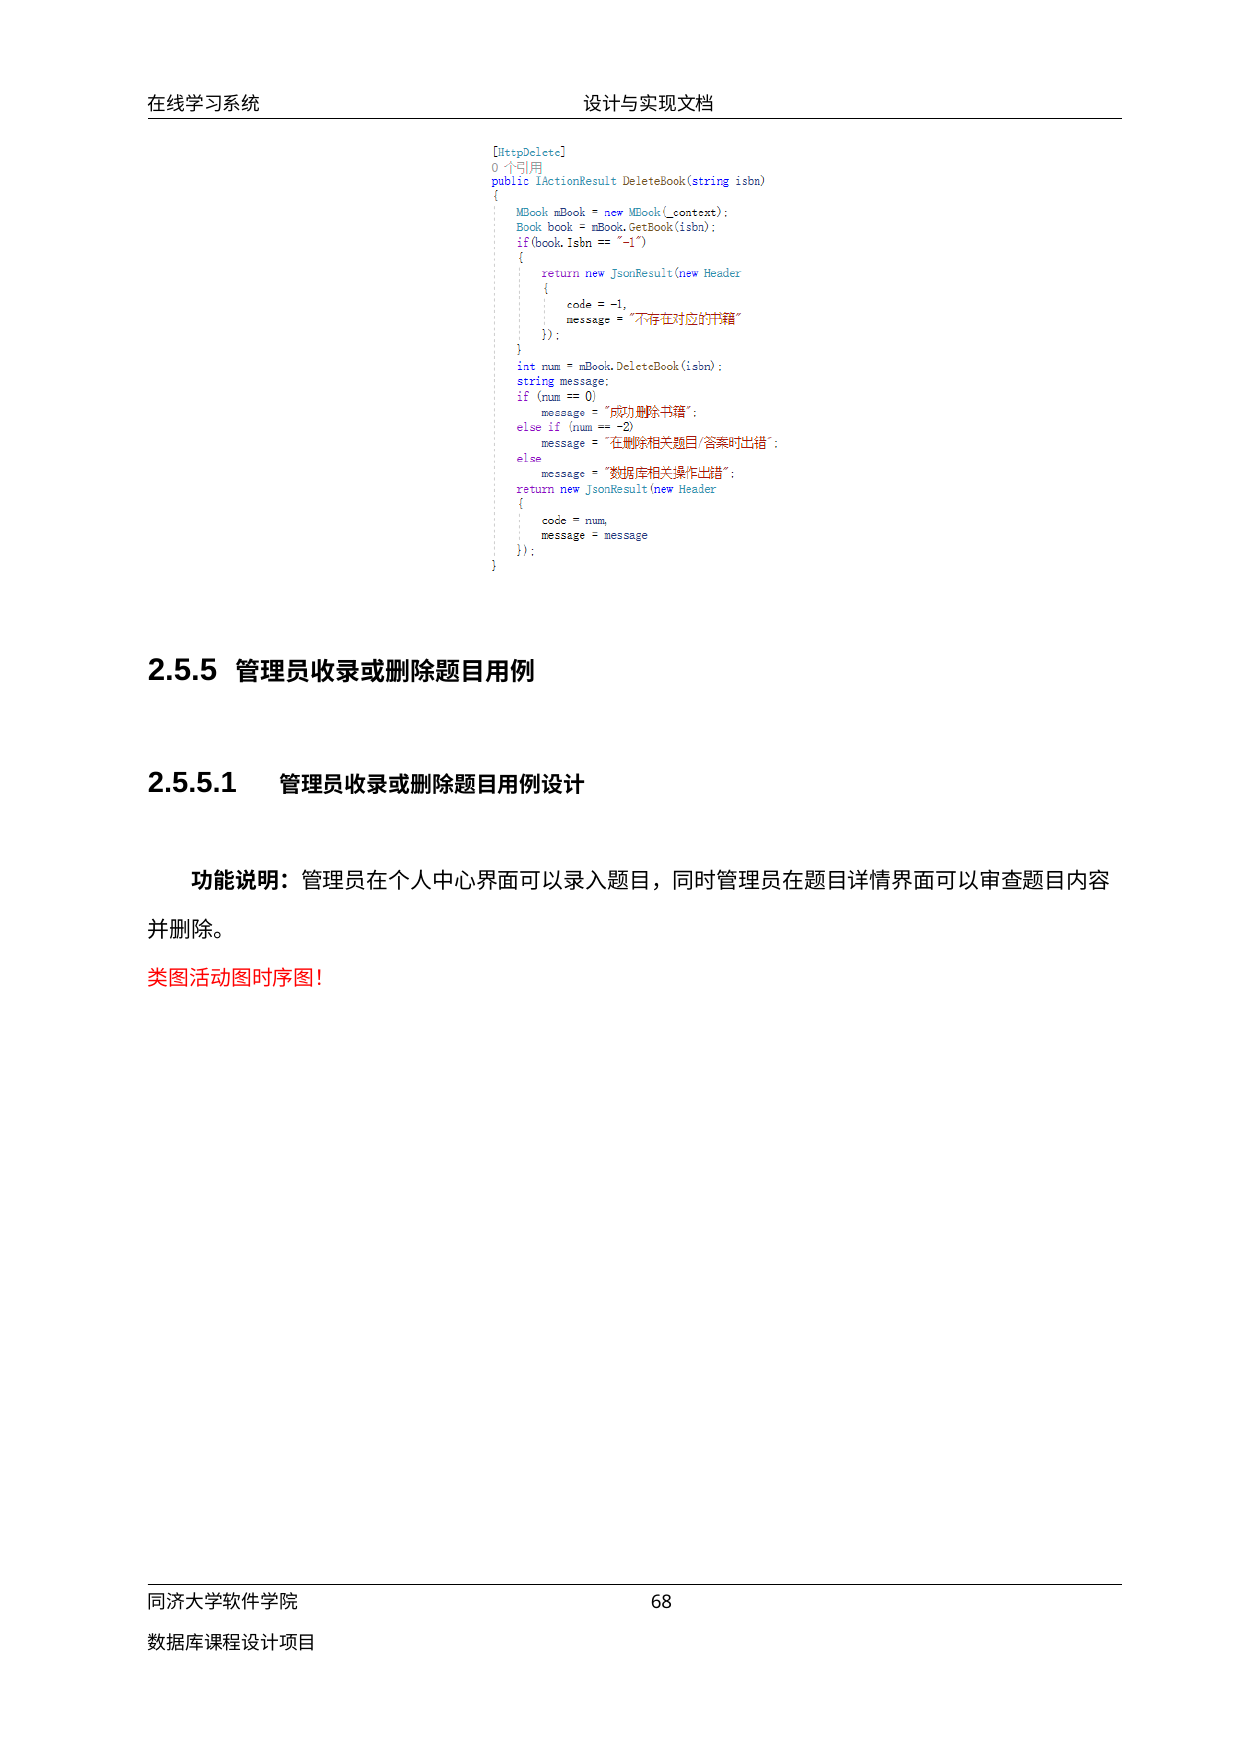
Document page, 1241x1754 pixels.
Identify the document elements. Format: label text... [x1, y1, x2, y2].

subtitle 管理员收录或删除题目用例 [148, 636, 1122, 701]
text 类图活动图时序图！ [148, 960, 1122, 992]
text 功能说明：管理员在个人中心界面可以录入题目，同时管理员在题目详情界面可以审查题目内容并删除。 [148, 863, 1122, 944]
picture [489, 141, 781, 580]
subtitle 管理员收录或删除题目用例设计 [148, 749, 1122, 814]
